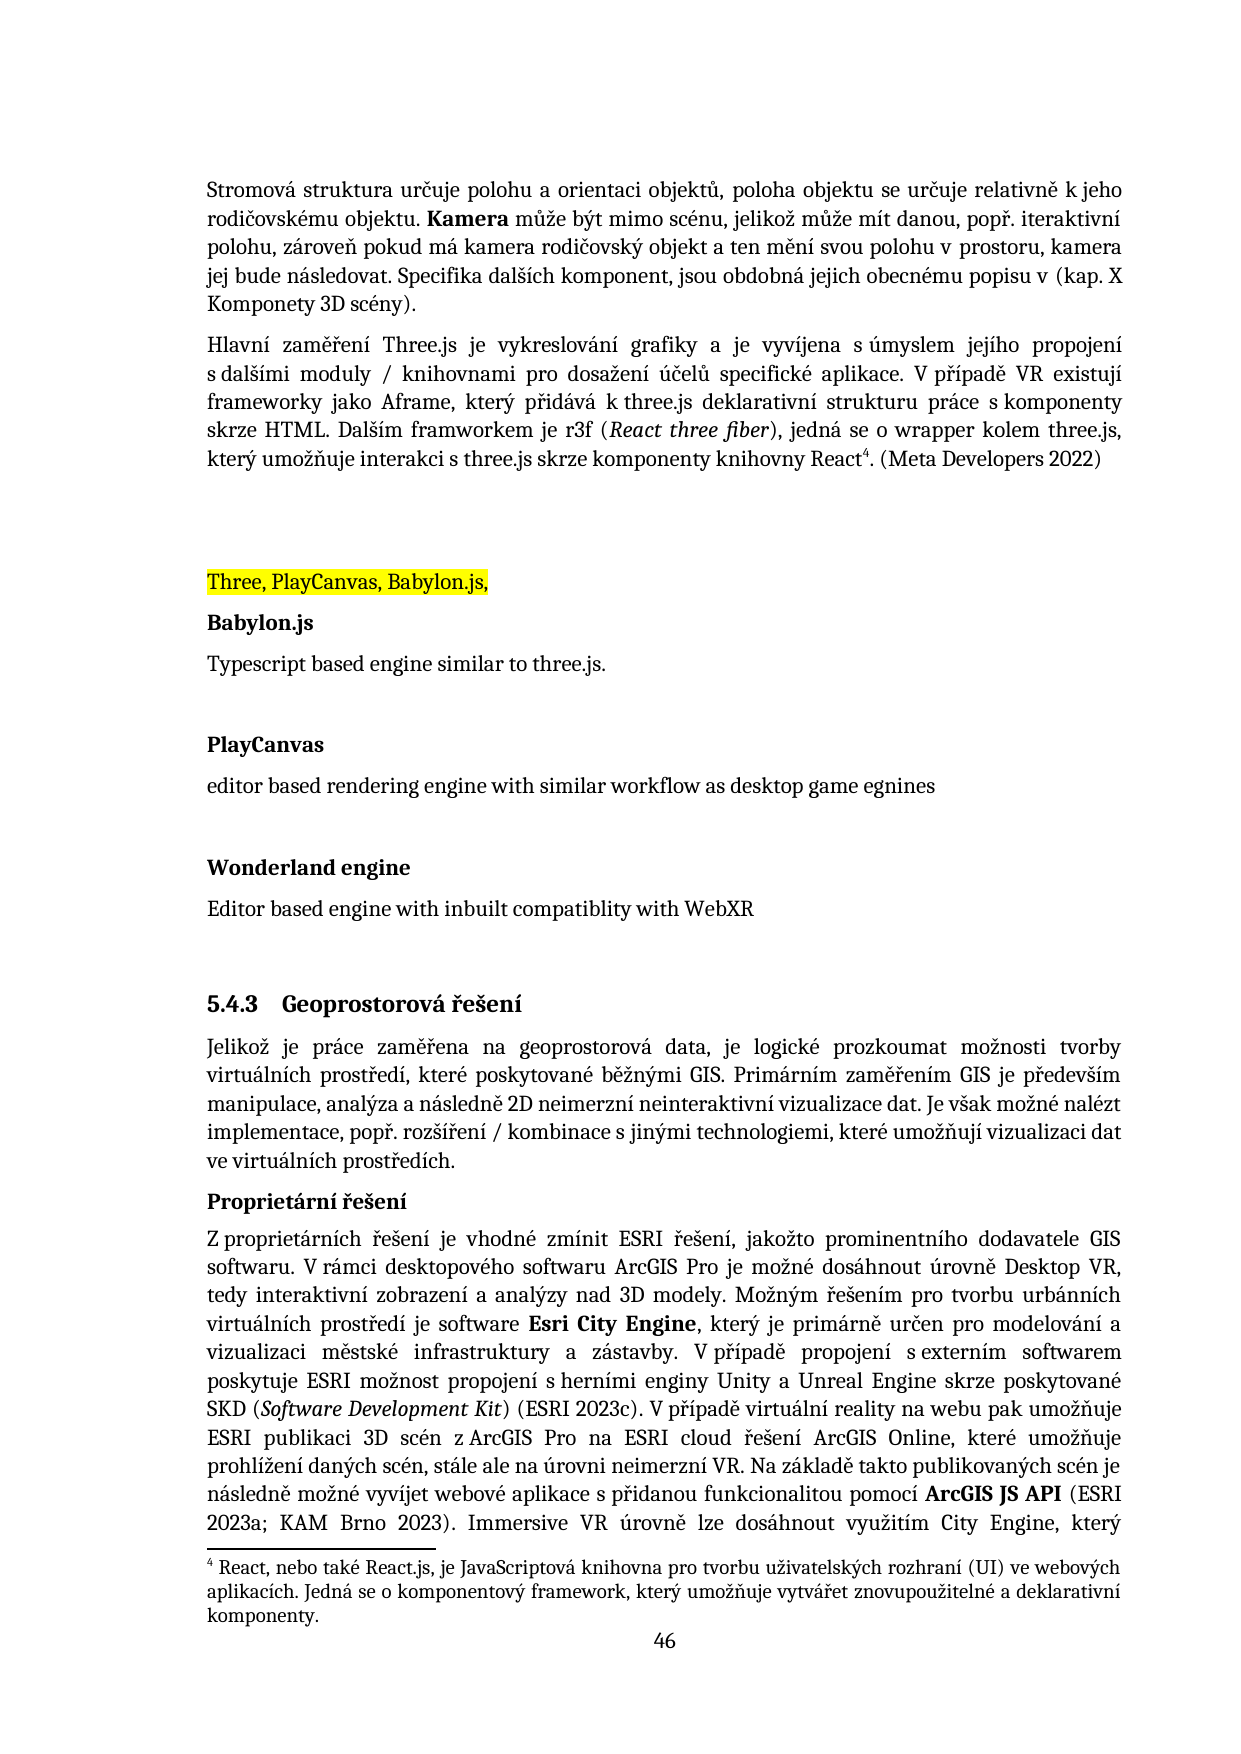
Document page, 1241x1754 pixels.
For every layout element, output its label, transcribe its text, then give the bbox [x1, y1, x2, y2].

text Editor based engine with inbuilt compatiblity with WebXR [207, 896, 1122, 922]
text Proprietární řešení [207, 1188, 1122, 1215]
text Jelikož je práce zaměřena na geoprostorová data, je logické prozkoumat možnosti tvorby virtuálních prostředí, které poskytované běžnými GIS. Primárním zaměřením GIS je především manipulace, analýza a následně 2D neimerzní neinteraktivní vizualizace dat. Je však možné nalézt implementace, popř. rozšíření / kombinace s jinými technologiemi, které umožňují vizualizaci dat ve virtuálních prostředích. [207, 1034, 1122, 1174]
text PlayCanvas [207, 732, 1122, 758]
subtitle Geoprostorová řešení [207, 990, 1122, 1019]
text Typescript based engine similar to three.js. [207, 650, 1122, 677]
text Hlavní zaměření Three.js je vykreslování grafiky a je vyvíjena s úmyslem jejího propojení s dalšími moduly / knihovnami pro dosažení účelů specifické aplikace. V případě VR existují frameworky jako Aframe, který přidává k three.js deklarativní strukturu práce s komponenty skrze HTML. Dalším framworkem je r3f (React three fiber), jedná se o wrapper kolem three.js, který umožňuje interakci s three.js skrze komponenty knihovny React. (Meta Developers 2022) [207, 332, 1122, 472]
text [207, 177, 1122, 317]
text editor based rendering engine with similar workflow as desktop game egnines [207, 773, 1122, 799]
text Three, PlayCanvas, Babylon.js, [207, 568, 1122, 595]
text Babylon.js [207, 609, 1122, 636]
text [207, 1225, 1122, 1536]
text Wonderland engine [207, 855, 1122, 881]
